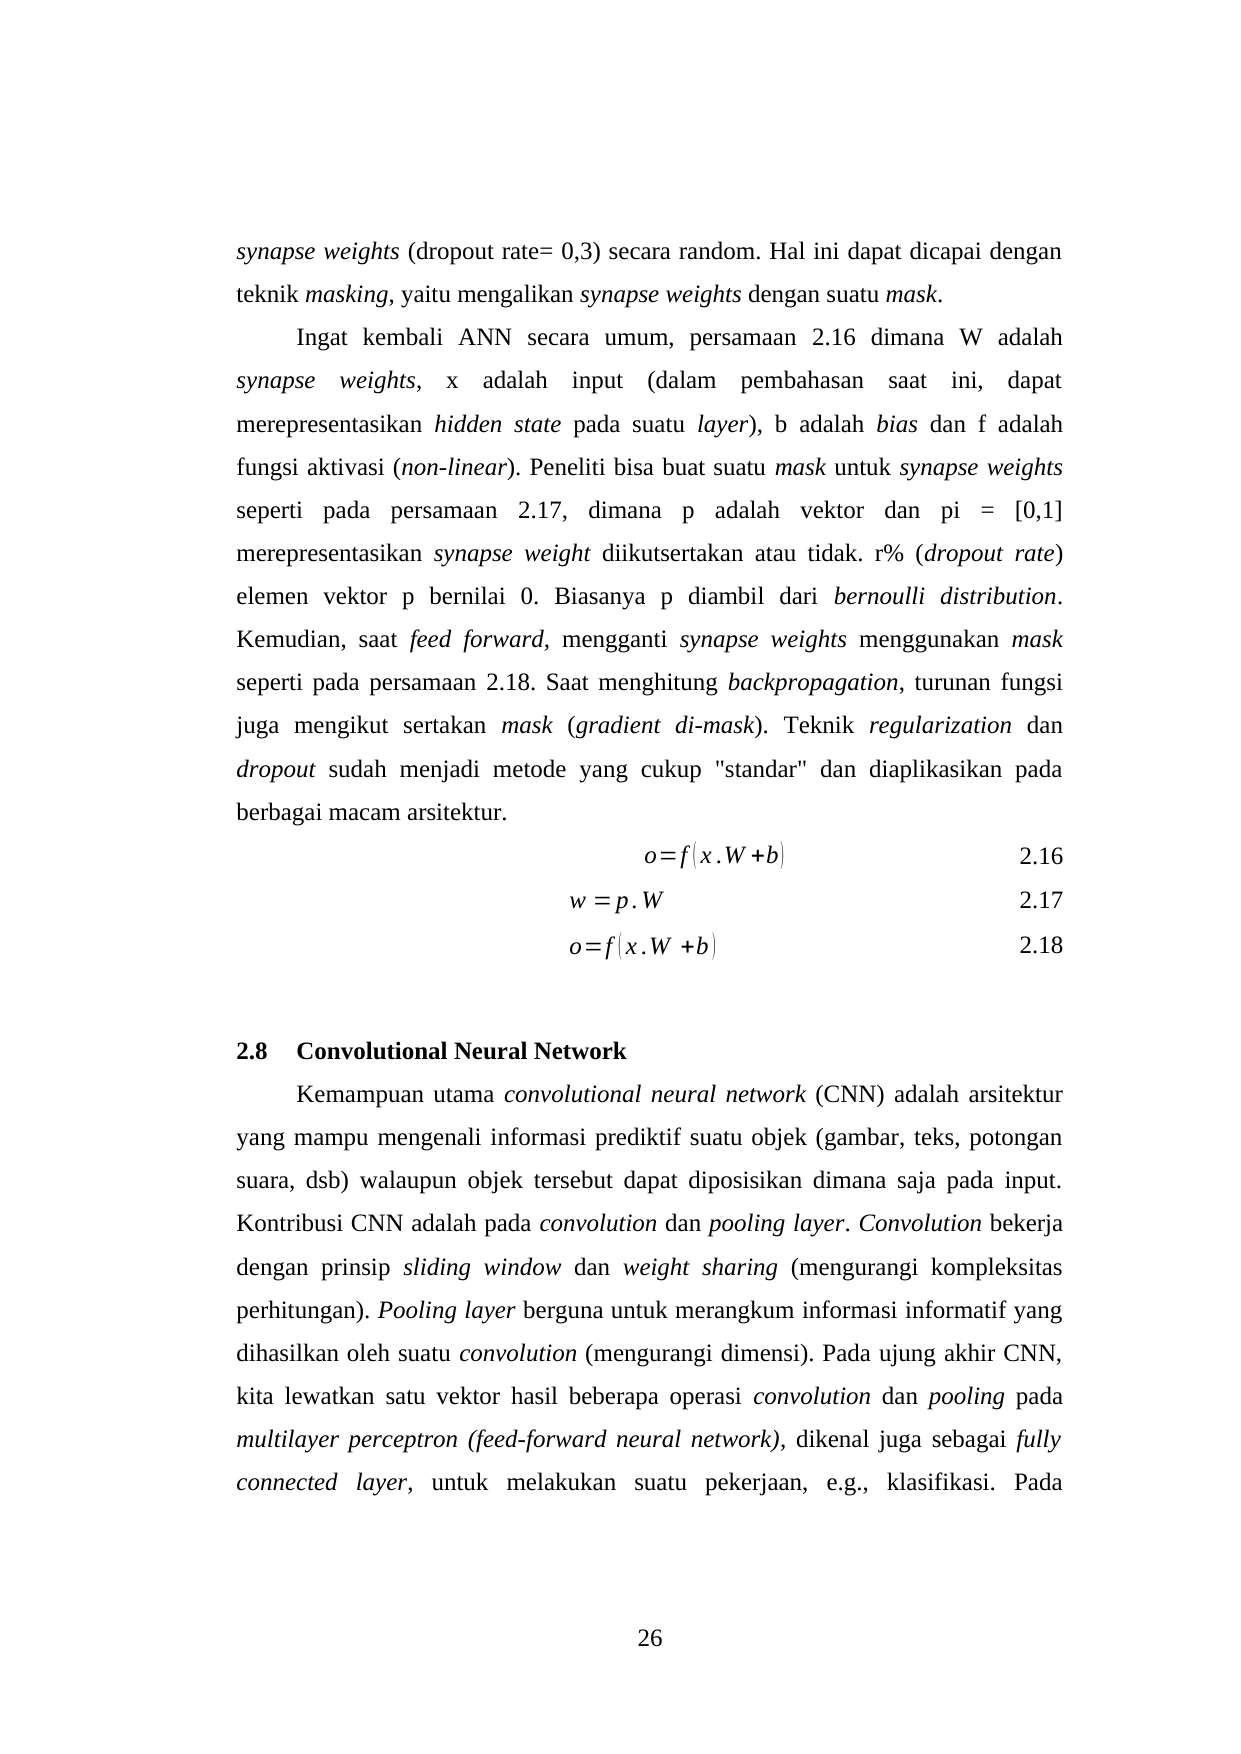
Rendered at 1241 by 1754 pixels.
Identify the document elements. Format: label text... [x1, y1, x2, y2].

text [236, 236, 1063, 308]
text 2.16 [236, 840, 1063, 871]
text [236, 1079, 1063, 1496]
text 2.18 [236, 930, 1063, 962]
text 2.17 [236, 885, 1063, 915]
subtitle Convolutional Neural Network [236, 1036, 1063, 1065]
text Ingat kembali ANN secara umum, persamaan 2.20 dimana W adalah synapse weights, x adalah input (dalam pembahasan saat ini, dapat merepresentasikan hidden state pada suatu layer), b adalah bias dan f adalah fungsi aktivasi (non-linear). Peneliti bisa buat suatu mask untuk synapse weights seperti pada persamaan 2.21, dimana p adalah vektor dan pi = [0,1] merepresentasikan synapse weight diikutsertakan atau tidak. r% (dropout rate) elemen vektor p bernilai 0. Biasanya p diambil dari bernoulli distribution. Kemudian, saat feed forward, mengganti synapse weights menggunakan mask seperti pada persamaan 2.22. Saat menghitung backpropagation, turunan fungsi juga mengikut sertakan mask (gradient di-mask). Teknik regularization dan dropout sudah menjadi metode yang cukup "standar" dan diaplikasikan pada berbagai macam arsitektur. [236, 322, 1063, 826]
